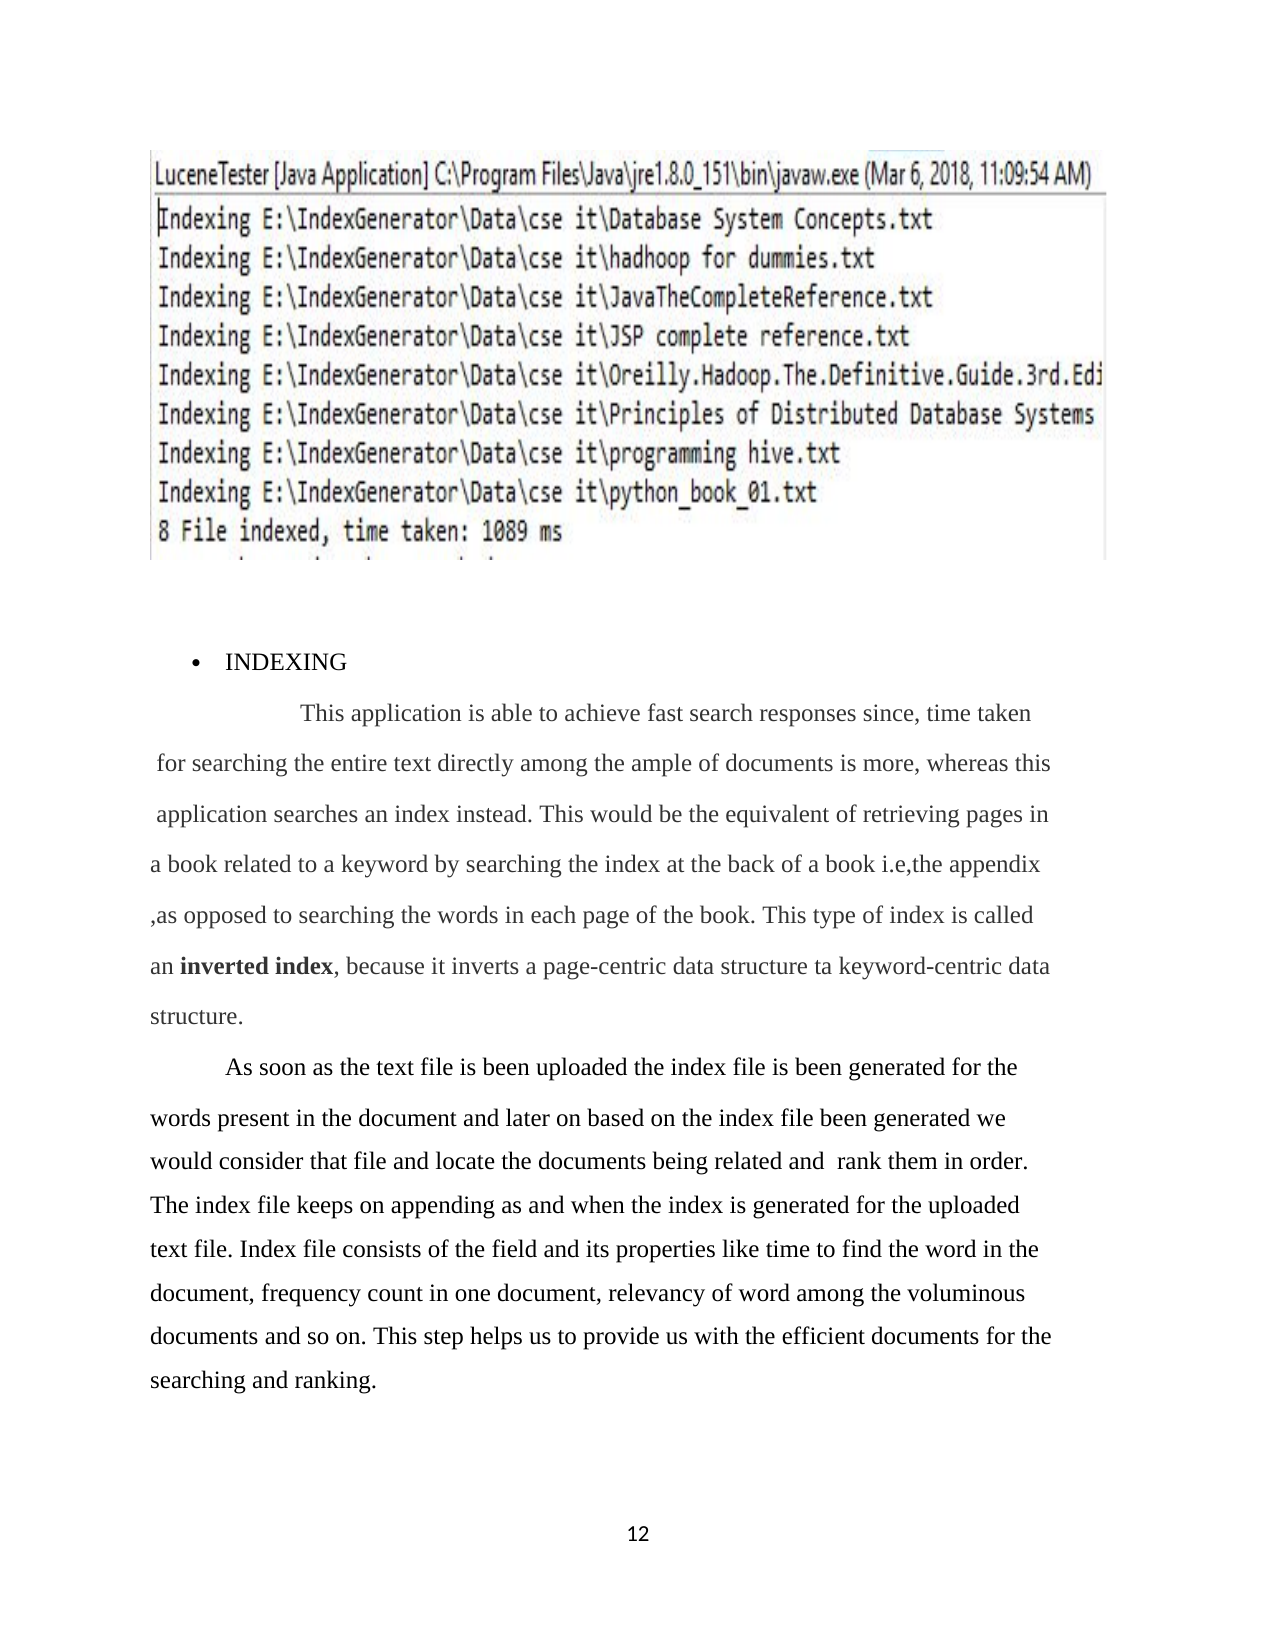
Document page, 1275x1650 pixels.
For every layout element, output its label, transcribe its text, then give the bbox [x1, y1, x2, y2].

text The index file keeps on appending as and when the index is generated for the uploaded [150, 1190, 1120, 1219]
text ,as opposed to searching the words in each page of the book. This type of index is called [150, 900, 1125, 929]
text structure. [150, 1001, 1125, 1030]
text documents and so on. This step helps us to provide us with the efficient documents for the [150, 1321, 1120, 1350]
text for searching the entire text directly among the ample of documents is more, whereas this [150, 748, 1125, 777]
picture [150, 150, 1107, 560]
text an inverted index, because it inverts a page-centric data structure ta keyword-centric data [150, 951, 1125, 979]
text searching and ranking. [150, 1365, 1120, 1394]
list INDEXING [192, 638, 1120, 676]
text would consider that file and locate the documents being related and rank them in order. [150, 1146, 1120, 1175]
text This application is able to achieve fast search responses since, time taken [225, 698, 1125, 726]
text a book related to a keyword by searching the index at the back of a book i.e,the appendix [150, 849, 1125, 878]
text application searches an index instead. This would be the equivalent of retrieving pages in [150, 799, 1125, 828]
text words present in the document and later on based on the index file been generated we [150, 1103, 1120, 1131]
text As soon as the text file is been uploaded the index file is been generated for the [225, 1052, 1125, 1081]
text text file. Index file consists of the field and its properties like time to find the word in the [150, 1234, 1120, 1263]
text document, frequency count in one document, relevancy of word among the voluminous [150, 1278, 1120, 1306]
